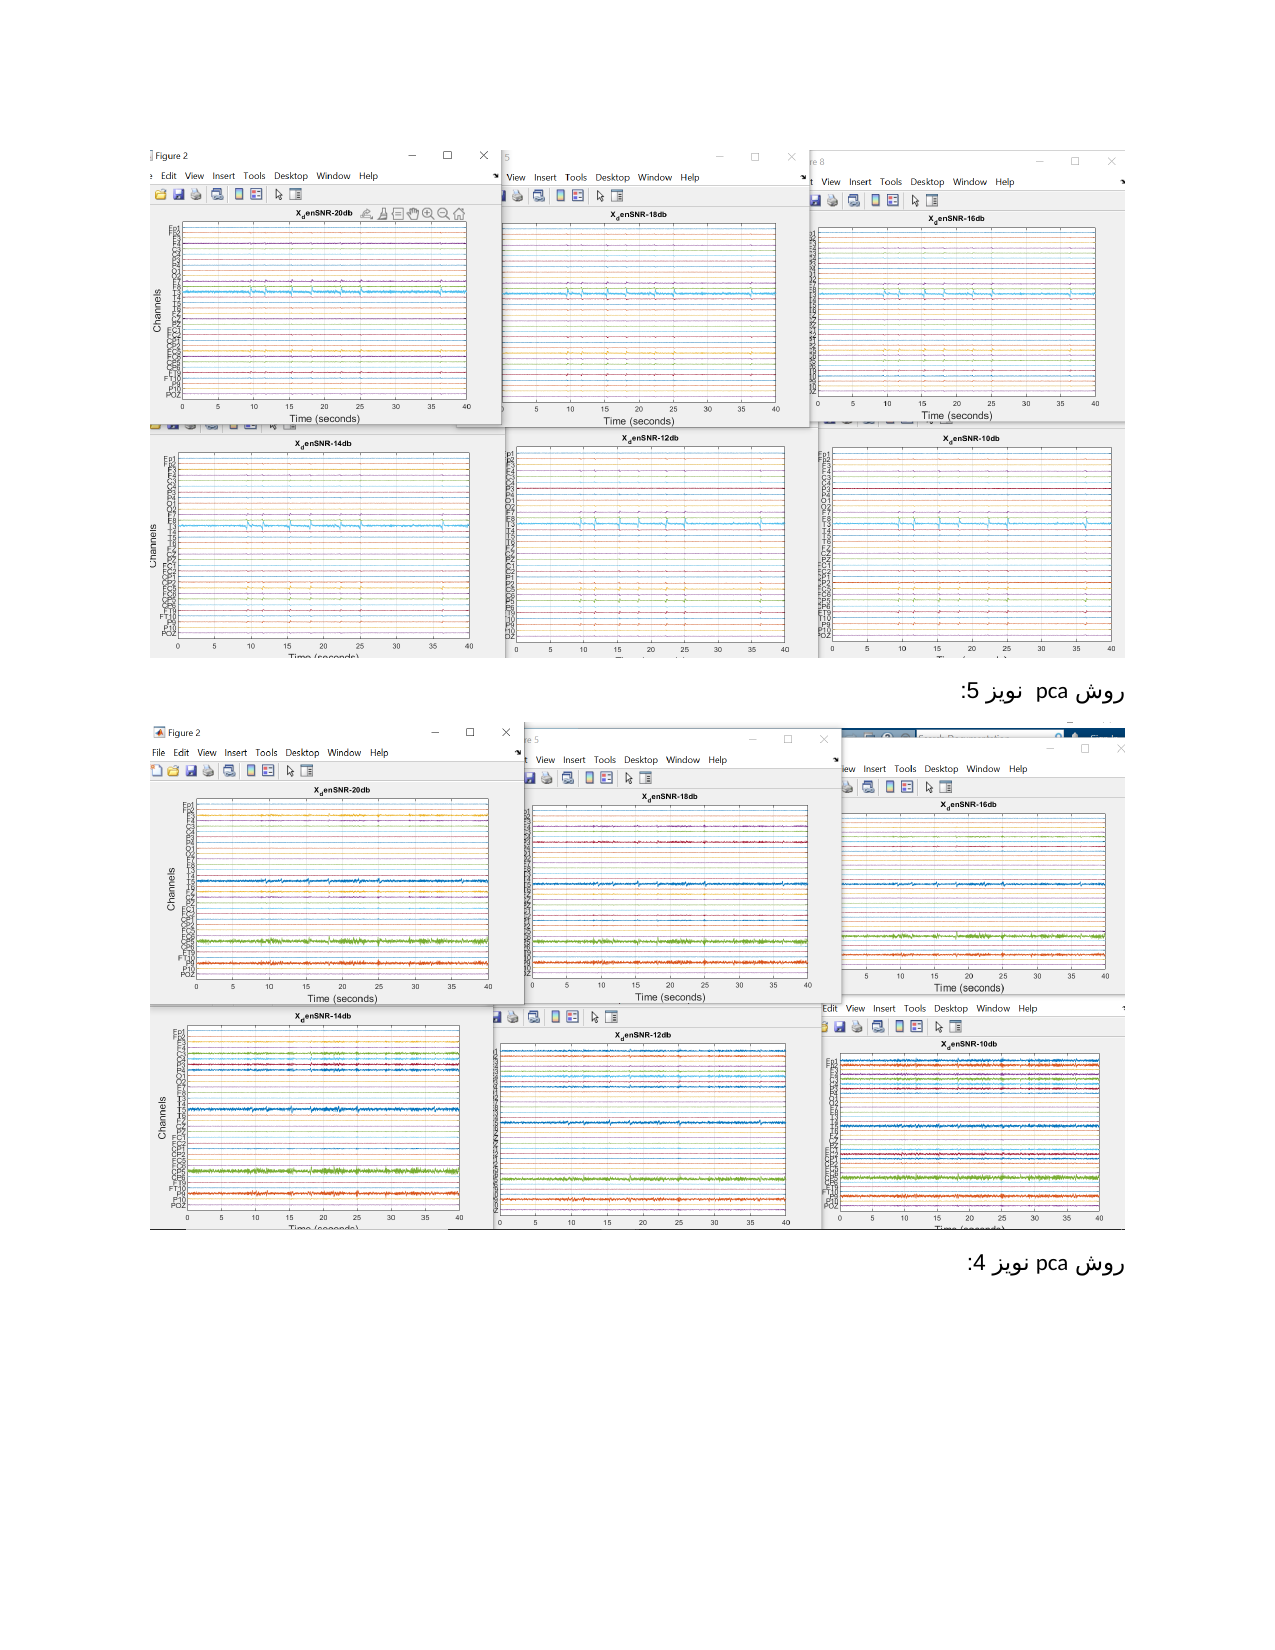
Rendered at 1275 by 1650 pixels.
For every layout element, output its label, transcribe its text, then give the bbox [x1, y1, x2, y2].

text روش pca نویز 4: [150, 1248, 1125, 1276]
picture [150, 722, 1125, 1230]
picture [150, 150, 1125, 658]
text روش pca نویز 5: [150, 676, 1125, 704]
